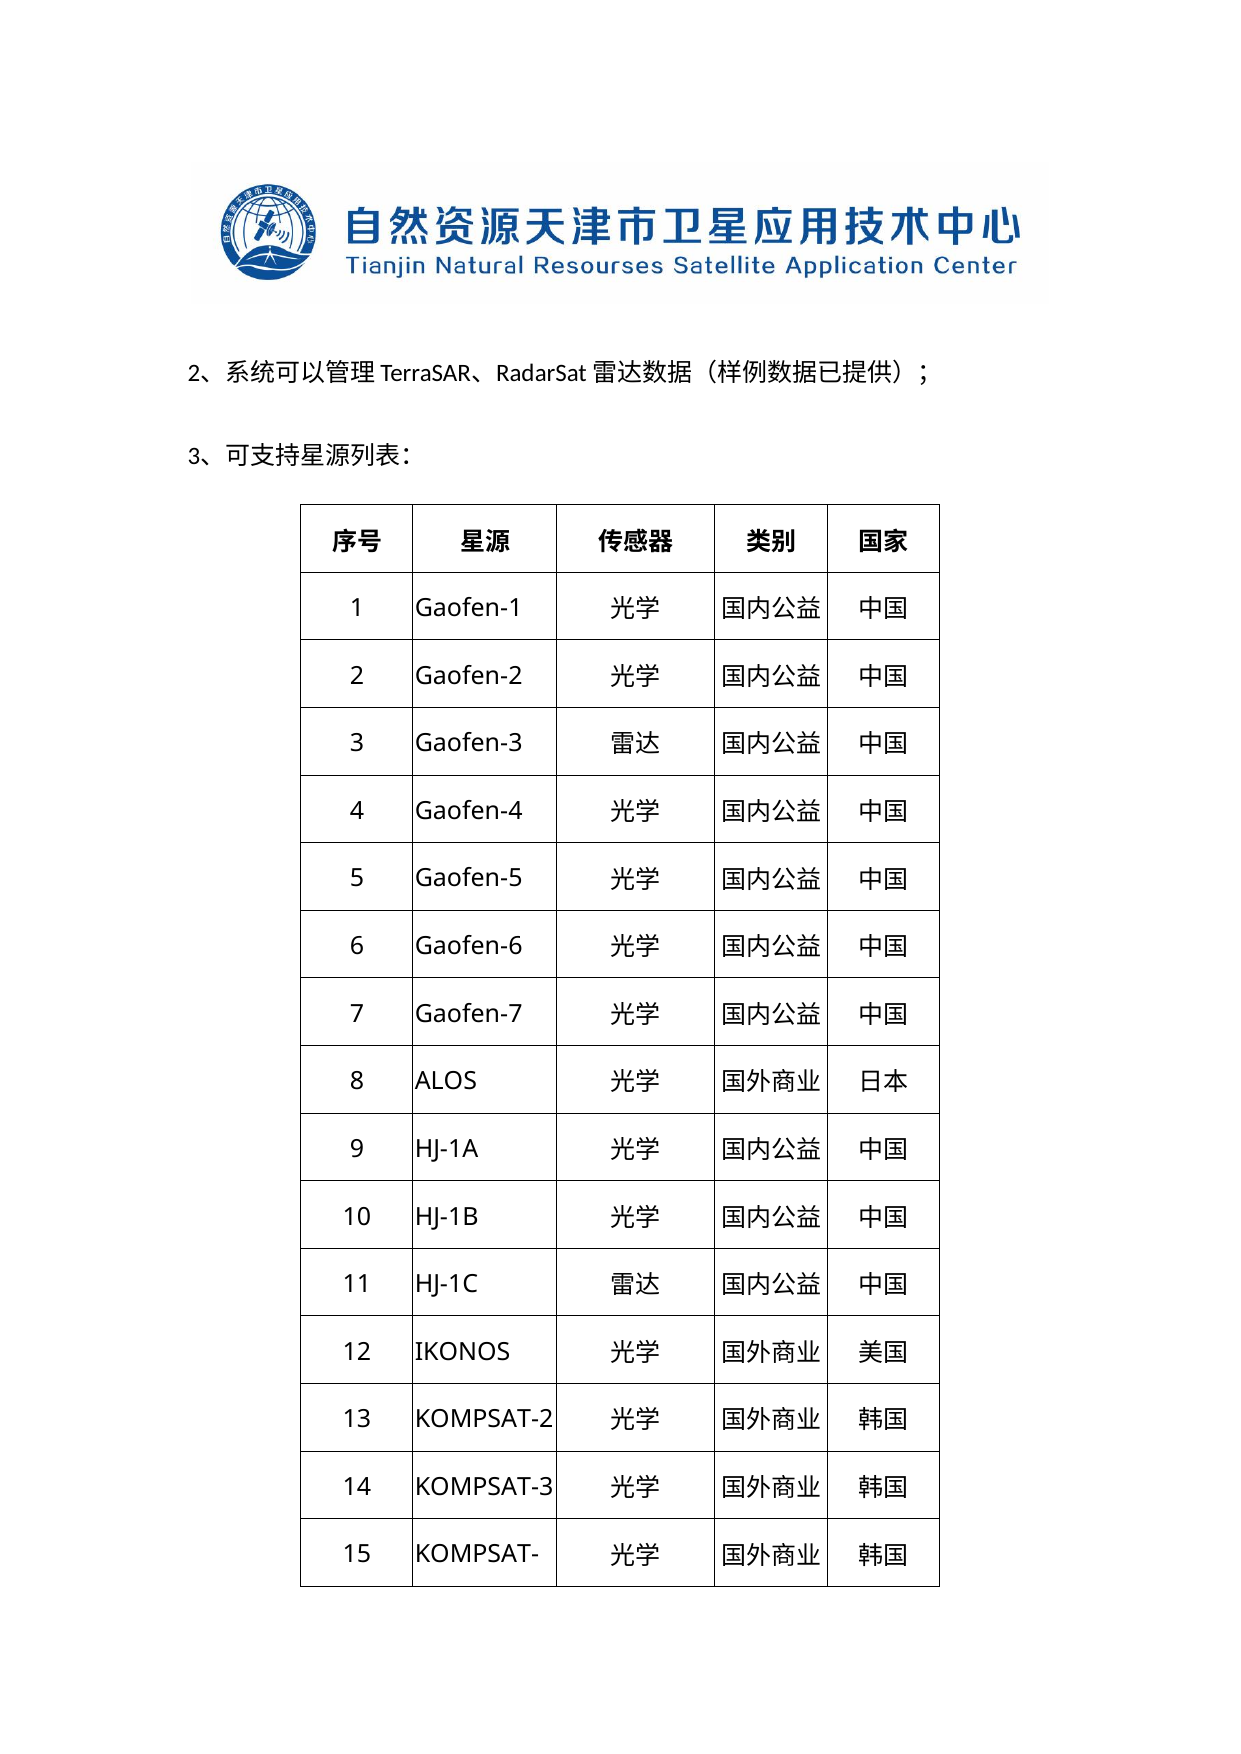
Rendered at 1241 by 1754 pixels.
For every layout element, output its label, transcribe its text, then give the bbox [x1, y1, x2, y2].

table_cell Gaofen-3 [413, 708, 556, 774]
table_cell 国外商业 [715, 1452, 827, 1518]
table_cell 5 [301, 843, 412, 910]
table_cell 美国 [828, 1316, 939, 1383]
table_cell 光学 [557, 1452, 714, 1518]
table_cell 8 [301, 1046, 412, 1112]
table_cell 13 [301, 1384, 412, 1451]
table_cell 雷达 [557, 708, 714, 774]
table_cell 14 [301, 1452, 412, 1518]
table_cell 15 [301, 1519, 412, 1586]
table_cell 11 [301, 1249, 412, 1315]
table_cell 中国 [828, 640, 939, 707]
table_cell HJ-1A [413, 1114, 556, 1180]
table_cell 韩国 [828, 1384, 939, 1451]
table_cell 中国 [828, 1181, 939, 1248]
table_cell 中国 [828, 1114, 939, 1180]
table_cell 光学 [557, 573, 714, 639]
table_cell IKONOS [413, 1316, 556, 1383]
table_cell 4 [301, 776, 412, 842]
table_cell 国内公益 [715, 573, 827, 639]
table_cell 1 [301, 573, 412, 639]
table_cell 光学 [557, 1519, 714, 1586]
table_header 传感器 [557, 505, 714, 572]
table_cell 中国 [828, 776, 939, 842]
table_cell 中国 [828, 708, 939, 774]
list 系统可以管理TerraSAR、RadarSat雷达数据（样例数据已提供）； [187, 338, 1053, 403]
table_cell 国外商业 [715, 1519, 827, 1586]
table_cell Gaofen-2 [413, 640, 556, 707]
table_cell 国外商业 [715, 1046, 827, 1112]
table_cell Gaofen-1 [413, 573, 556, 639]
table_header 类别 [715, 505, 827, 572]
table_cell ALOS [413, 1046, 556, 1112]
table_cell 10 [301, 1181, 412, 1248]
table_cell Gaofen-6 [413, 911, 556, 977]
table_header 国家 [828, 505, 939, 572]
table_cell 国内公益 [715, 978, 827, 1045]
table_cell Gaofen-7 [413, 978, 556, 1045]
table_cell 雷达 [557, 1249, 714, 1315]
table_cell 中国 [828, 573, 939, 639]
table_cell HJ-1B [413, 1181, 556, 1248]
table_cell 光学 [557, 1384, 714, 1451]
table_cell 国内公益 [715, 776, 827, 842]
table_cell 中国 [828, 1249, 939, 1315]
picture [191, 162, 1049, 304]
table_cell Gaofen-5 [413, 843, 556, 910]
table_cell 国外商业 [715, 1316, 827, 1383]
table_cell 国内公益 [715, 911, 827, 977]
table_cell 韩国 [828, 1452, 939, 1518]
table_cell 9 [301, 1114, 412, 1180]
table_cell 6 [301, 911, 412, 977]
table_cell 12 [301, 1316, 412, 1383]
table_cell 国内公益 [715, 640, 827, 707]
table_header 序号 [301, 505, 412, 572]
table_header 星源 [413, 505, 556, 572]
table_cell KOMPSAT-2 [413, 1384, 556, 1451]
table_cell 光学 [557, 1316, 714, 1383]
table_cell 光学 [557, 1046, 714, 1112]
table_cell 光学 [557, 843, 714, 910]
list 可支持星源列表： [187, 421, 1053, 486]
table_cell 中国 [828, 978, 939, 1045]
table_cell HJ-1C [413, 1249, 556, 1315]
table_cell 国外商业 [715, 1384, 827, 1451]
table_cell 光学 [557, 911, 714, 977]
table_cell 国内公益 [715, 1249, 827, 1315]
table_cell KOMPSAT-3A [413, 1519, 556, 1586]
table_cell 韩国 [828, 1519, 939, 1586]
table_cell 光学 [557, 1114, 714, 1180]
table_cell KOMPSAT-3 [413, 1452, 556, 1518]
table_cell 国内公益 [715, 1114, 827, 1180]
table_cell 国内公益 [715, 843, 827, 910]
table_cell 国内公益 [715, 1181, 827, 1248]
table_cell 中国 [828, 911, 939, 977]
table_cell 中国 [828, 843, 939, 910]
table_cell 光学 [557, 1181, 714, 1248]
table_cell 3 [301, 708, 412, 774]
table_cell 7 [301, 978, 412, 1045]
table_cell 光学 [557, 776, 714, 842]
table_cell 日本 [828, 1046, 939, 1112]
table_cell 2 [301, 640, 412, 707]
table_cell 光学 [557, 978, 714, 1045]
table_cell Gaofen-4 [413, 776, 556, 842]
table_cell 光学 [557, 640, 714, 707]
table_cell 国内公益 [715, 708, 827, 774]
